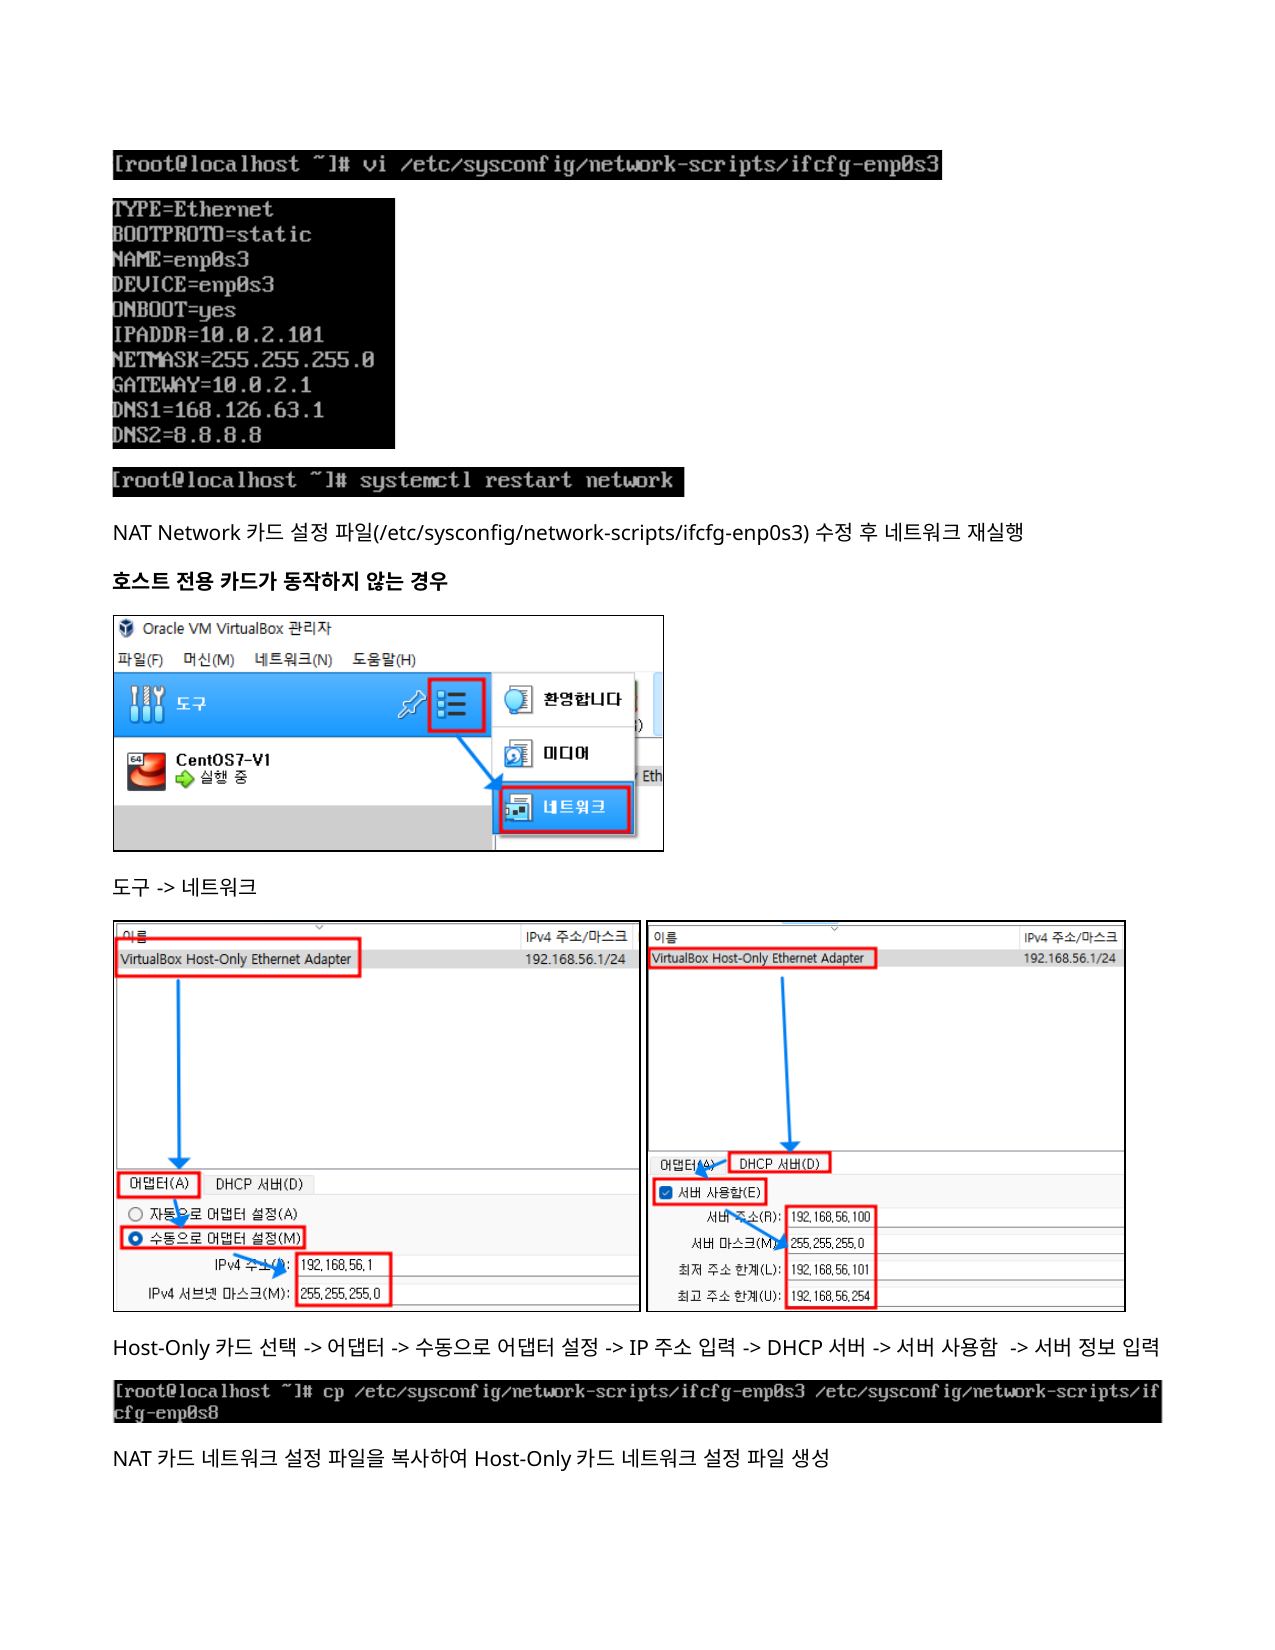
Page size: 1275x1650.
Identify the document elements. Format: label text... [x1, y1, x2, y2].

text Host-Only 카드 선택 -> 어댑터 -> 수동으로 어댑터 설정 -> IP 주소 입력 -> DHCP 서버 -> 서버 사용함 -> 서버 정보 입력 [112, 1331, 1162, 1362]
picture [112, 150, 943, 180]
picture [112, 198, 396, 449]
picture [114, 616, 663, 850]
picture [112, 1380, 1163, 1423]
text 도구 -> 네트워크 [112, 871, 1162, 901]
picture [114, 922, 639, 1311]
text 호스트 전용 카드가 동작하지 않는 경우 [112, 565, 1162, 596]
text NAT Network 카드 설정 파일(/etc/sysconfig/network-scripts/ifcfg-enp0s3) 수정 후 네트워크 재실행 [112, 516, 1162, 546]
picture [112, 467, 685, 497]
picture [648, 922, 1124, 1311]
text NAT 카드 네트워크 설정 파일을 복사하여 Host-Only 카드 네트워크 설정 파일 생성 [112, 1442, 1162, 1472]
